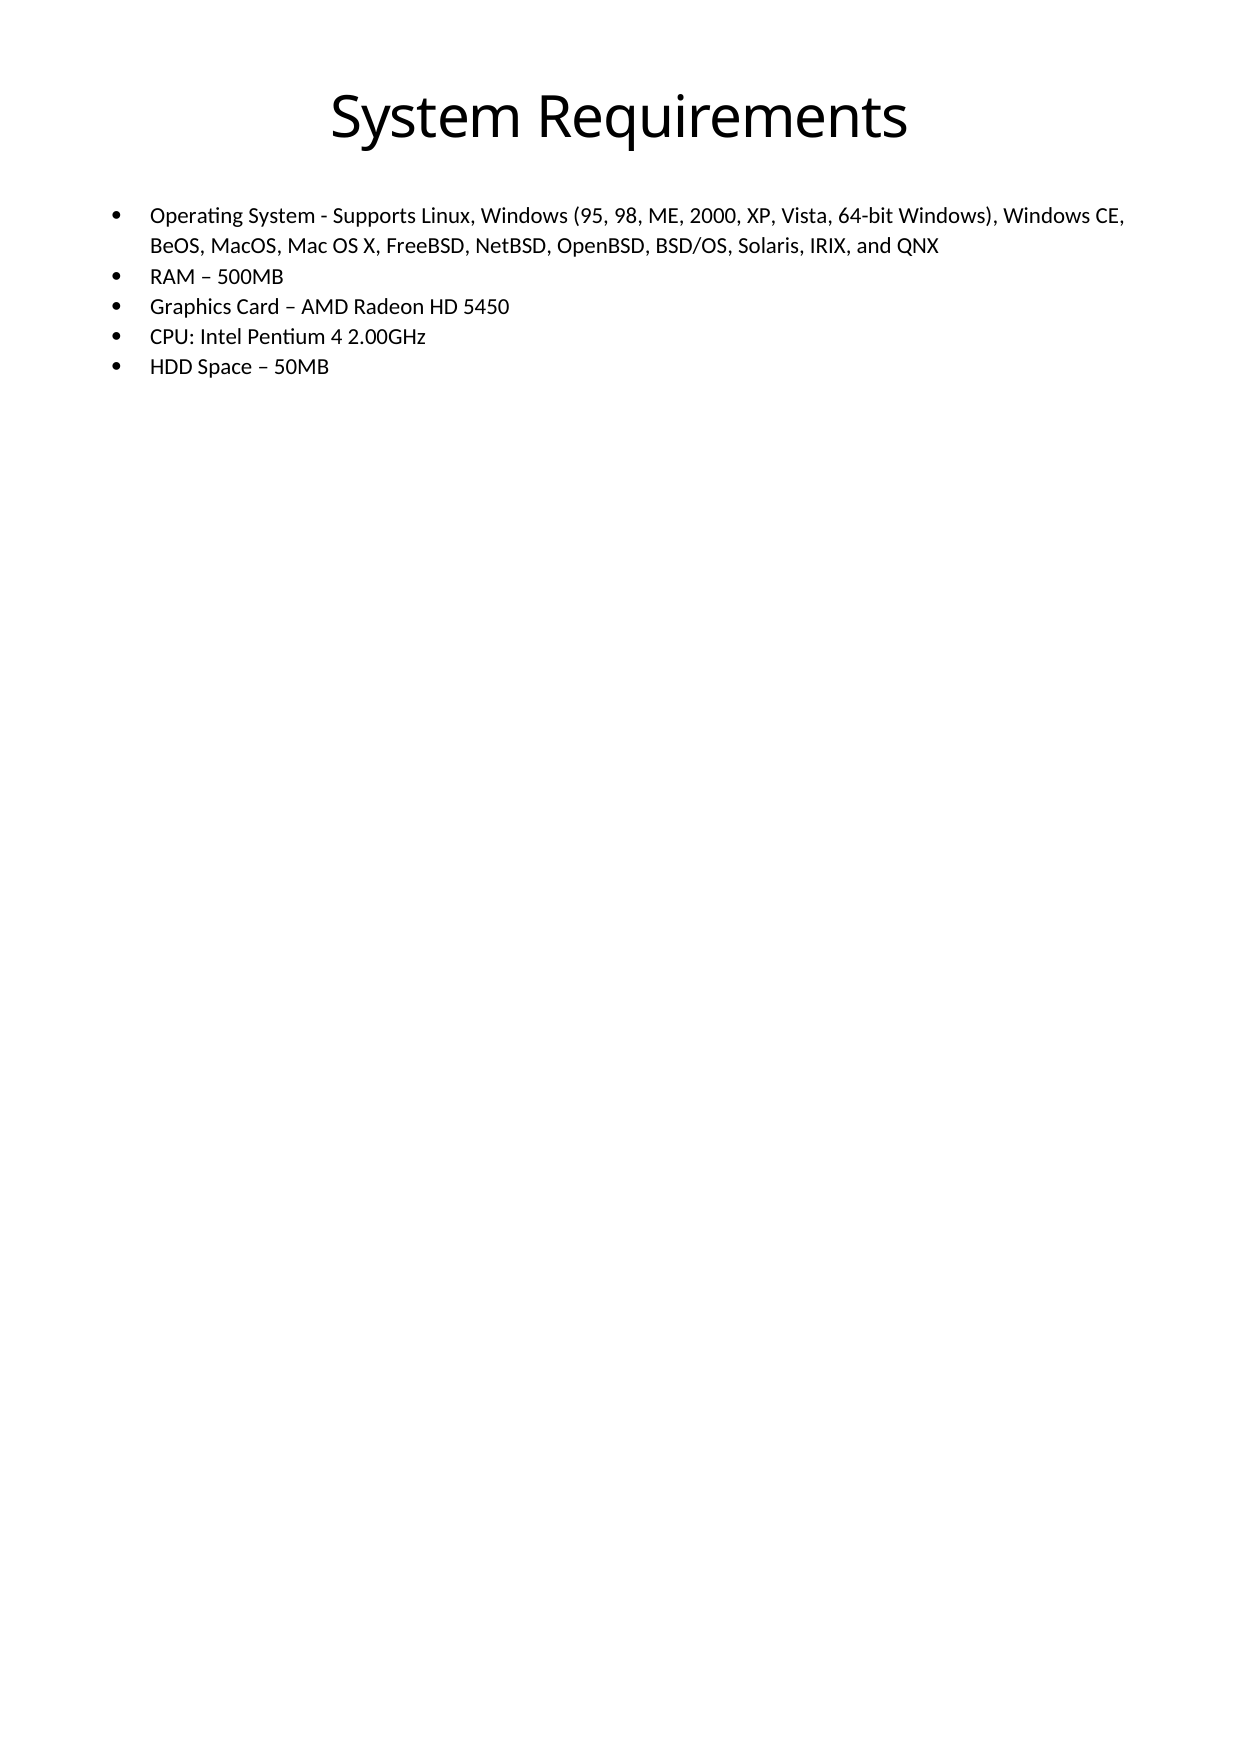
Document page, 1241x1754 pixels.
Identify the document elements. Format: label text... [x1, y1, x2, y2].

list RAM – 500MB [112, 262, 1165, 290]
list CPU: Intel Pentium 4 2.00GHz [112, 322, 1165, 350]
list Operating System - Supports Linux, Windows (95, 98, ME, 2000, XP, Vista, 64-bit Windows), Windows CE, BeOS, MacOS, Mac OS X, FreeBSD, NetBSD, OpenBSD, BSD/OS, Solaris, IRIX, and QNX [112, 201, 1165, 259]
list Graphics Card – AMD Radeon HD 5450 [112, 292, 1165, 320]
title System Requirements [75, 75, 1165, 154]
list HDD Space – 50MB [112, 352, 1165, 380]
